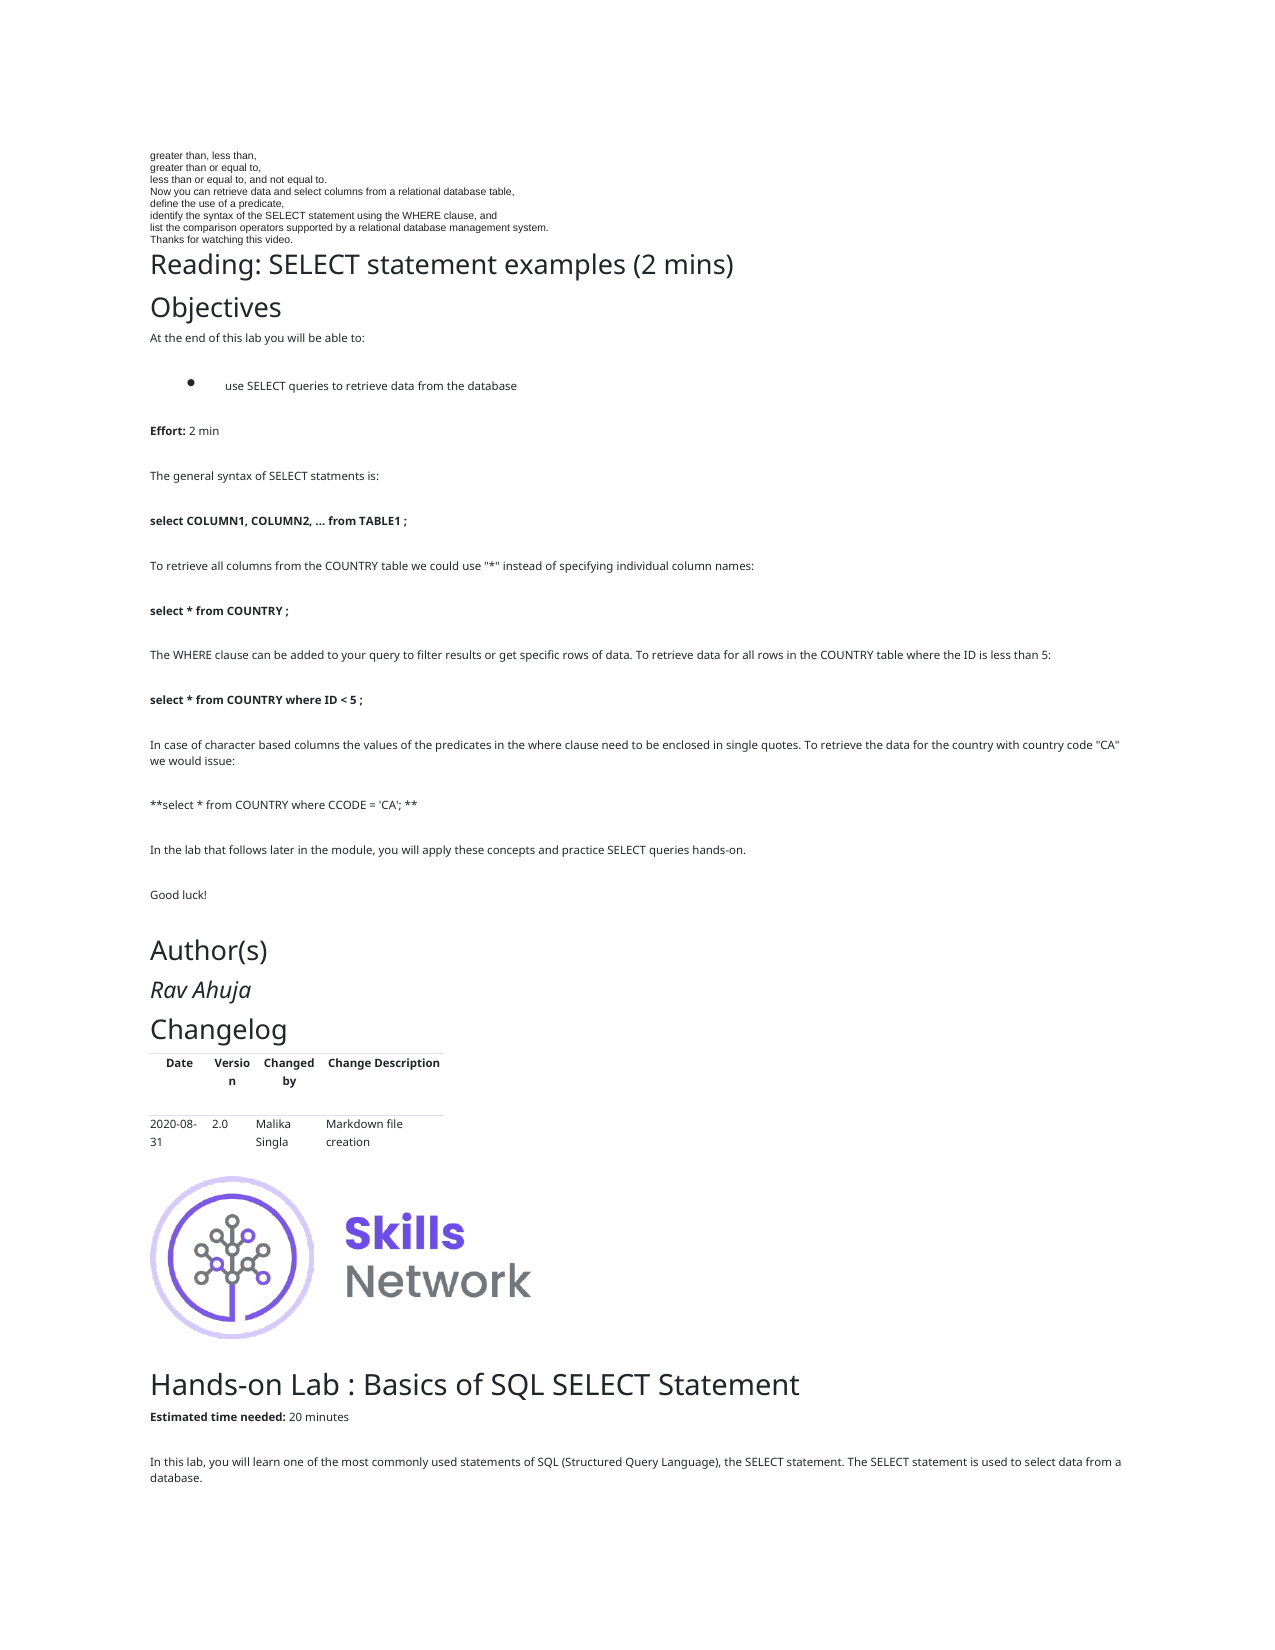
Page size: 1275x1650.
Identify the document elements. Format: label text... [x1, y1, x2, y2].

text Estimated time needed: 20 minutes [150, 1409, 1125, 1425]
text To retrieve all columns from the COUNTRY table we could use "*" instead of specifying individual column names: [150, 558, 1125, 573]
text At the end of this lab you will be able to: [150, 331, 1125, 346]
text **select * from COUNTRY where CCODE = 'CA'; ** [150, 797, 1125, 813]
subtitle Objectives [150, 288, 1125, 325]
text The general syntax of SELECT statments is: [150, 468, 1125, 484]
subtitle Hands-on Lab : Basics of SQL SELECT Statement [150, 1364, 1125, 1403]
text The WHERE clause can be added to your query to filter results or get specific rows of data. To retrieve data for all rows in the COUNTRY table where the ID is less than 5: [150, 647, 1125, 663]
text In case of character based columns the values of the predicates in the where clause need to be enclosed in single quotes. To retrieve the data for the country with country code "CA" we would issue: [150, 737, 1125, 768]
text Effort: 2 min [150, 423, 1125, 439]
text In this lab, you will learn one of the most commonly used statements of SQL (Structured Query Language), the SELECT statement. The SELECT statement is used to select data from a database. [150, 1454, 1125, 1486]
text In the lab that follows later in the module, you will apply these concepts and practice SELECT queries hands-on. [150, 842, 1125, 858]
picture [150, 1176, 620, 1339]
subtitle Reading: SELECT statement examples (2 mins) [150, 246, 1125, 283]
subtitle Rav Ahuja [150, 974, 1125, 1006]
text select COLUMN1, COLUMN2, ... from TABLE1 ; [150, 513, 1125, 529]
list use SELECT queries to retrieve data from the database [187, 375, 1125, 394]
subtitle Author(s) [150, 932, 1125, 969]
text select * from COUNTRY ; [150, 603, 1125, 618]
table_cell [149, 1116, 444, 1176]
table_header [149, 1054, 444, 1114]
subtitle Changelog [150, 1010, 1125, 1047]
text Good luck! [150, 887, 1125, 903]
text select * from COUNTRY where ID < 5 ; [150, 692, 1125, 708]
